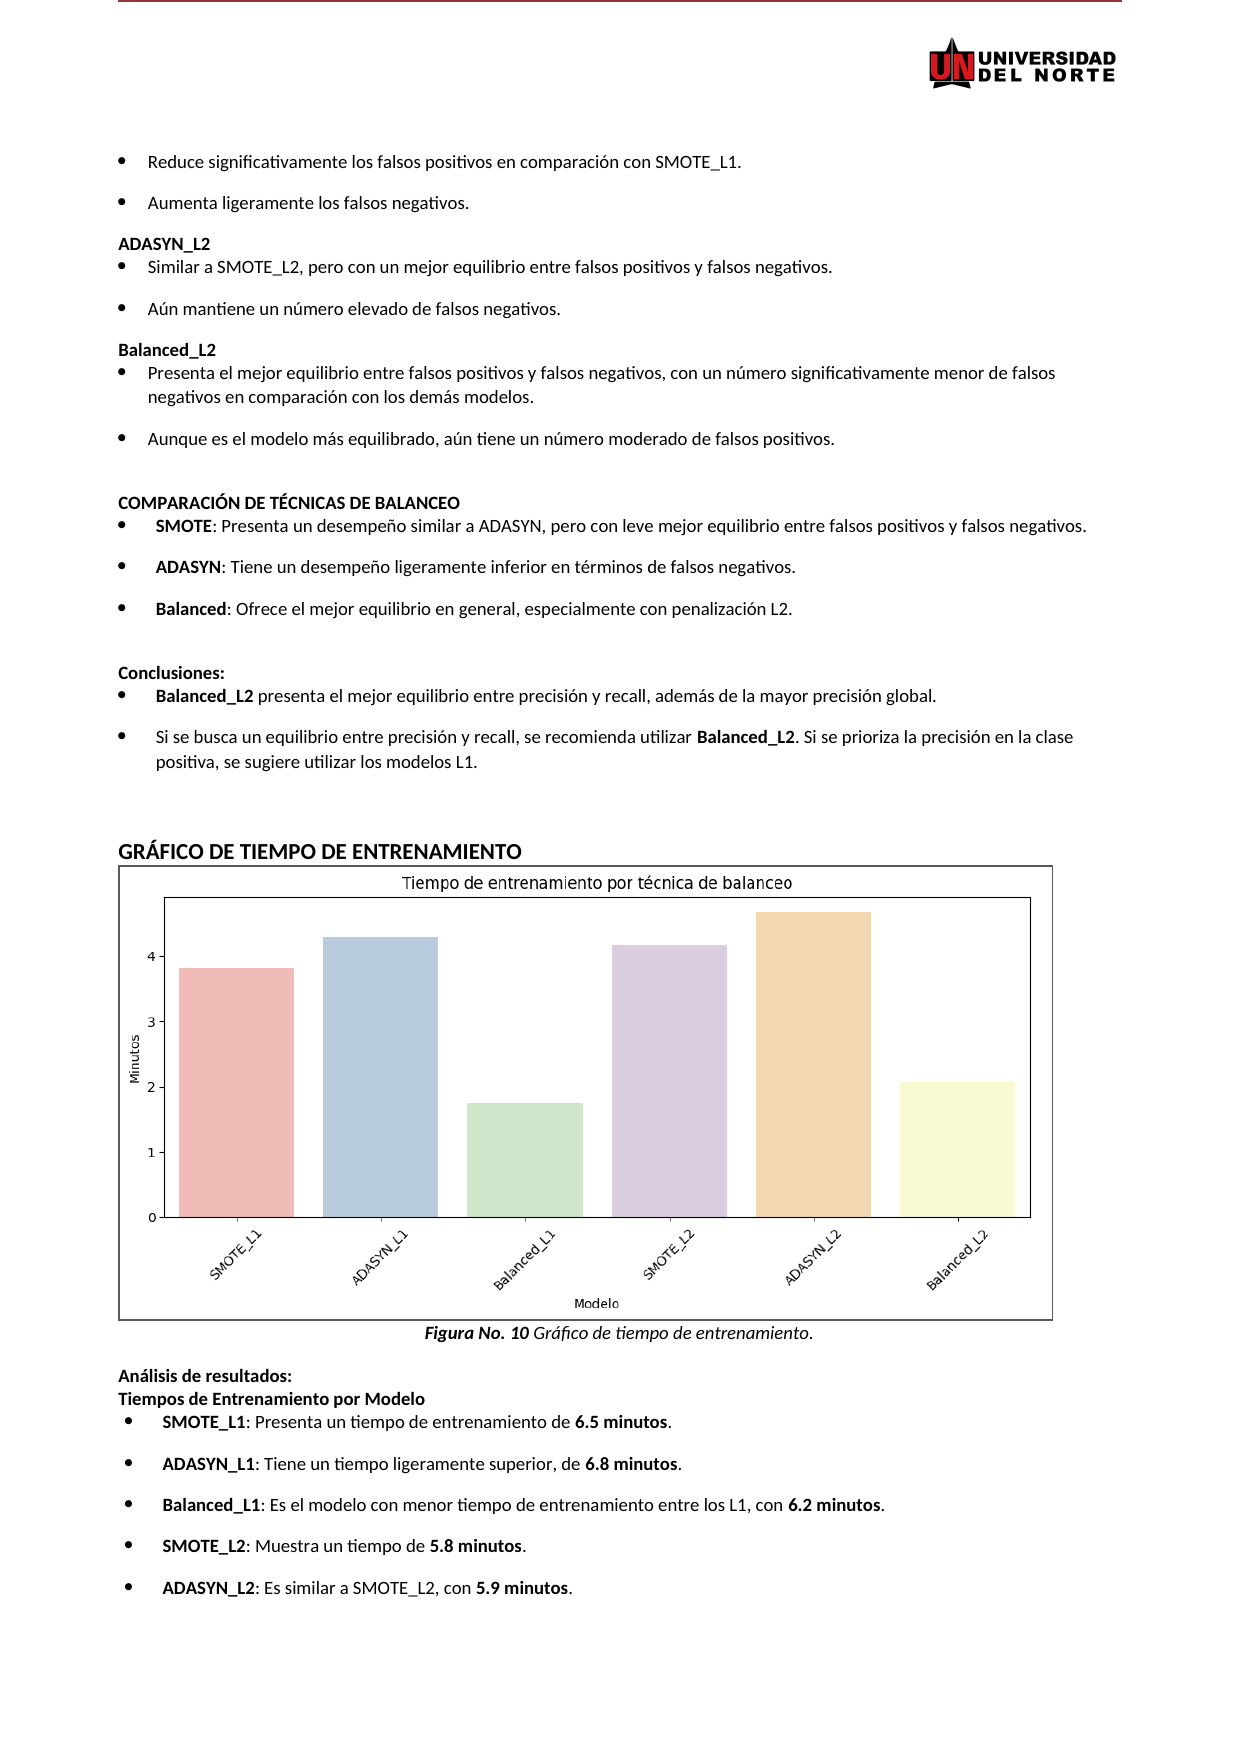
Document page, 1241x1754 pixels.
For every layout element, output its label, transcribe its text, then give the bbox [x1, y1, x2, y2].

text Balanced_L2 [118, 338, 1122, 361]
text GRÁFICO DE TIEMPO DE ENTRENAMIENTO [118, 837, 1122, 865]
text Tiempos de Entrenamiento por Modelo [118, 1387, 1122, 1410]
text Análisis de resultados: [118, 1364, 1122, 1387]
list ADASYN_L1: Tiene un tiempo ligeramente superior, de 6.8 minutos. [125, 1452, 1122, 1475]
text Conclusiones: [118, 661, 1122, 684]
list Presenta el mejor equilibrio entre falsos positivos y falsos negativos, con un número significativamente menor de falsos negativos en comparación con los demás modelos. [118, 361, 1122, 409]
list Balanced_L1: Es el modelo con menor tiempo de entrenamiento entre los L1, con 6.2 minutos. [125, 1493, 1122, 1516]
text COMPARACIÓN DE TÉCNICAS DE BALANCEO [118, 491, 1122, 514]
picture [120, 867, 1038, 1319]
list Aún mantiene un número elevado de falsos negativos. [118, 297, 1122, 320]
list Reduce significativamente los falsos positivos en comparación con SMOTE_L1. [118, 150, 1122, 173]
list SMOTE_L2: Muestra un tiempo de 5.8 minutos. [125, 1534, 1122, 1557]
list SMOTE: Presenta un desempeño similar a ADASYN, pero con leve mejor equilibrio entre falsos positivos y falsos negativos. [118, 514, 1122, 537]
list Aumenta ligeramente los falsos negativos. [118, 191, 1122, 214]
text ADASYN_L2 [118, 232, 1122, 255]
list SMOTE_L1: Presenta un tiempo de entrenamiento de 6.5 minutos. [125, 1410, 1122, 1433]
picture [922, 30, 1123, 96]
list ADASYN: Tiene un desempeño ligeramente inferior en términos de falsos negativos. [118, 556, 1122, 578]
list Balanced_L2 presenta el mejor equilibrio entre precisión y recall, además de la mayor precisión global. [118, 684, 1122, 707]
list Aunque es el modelo más equilibrado, aún tiene un número moderado de falsos positivos. [118, 427, 1122, 450]
list Similar a SMOTE_L2, pero con un mejor equilibrio entre falsos positivos y falsos negativos. [118, 255, 1122, 278]
list ADASYN_L2: Es similar a SMOTE_L2, con 5.9 minutos. [125, 1576, 1122, 1599]
list Si se busca un equilibrio entre precisión y recall, se recomienda utilizar Balanced_L2. Si se prioriza la precisión en la clase positiva, se sugiere utilizar los modelos L1. [118, 726, 1122, 773]
list Balanced: Ofrece el mejor equilibrio en general, especialmente con penalización L2. [118, 597, 1122, 620]
